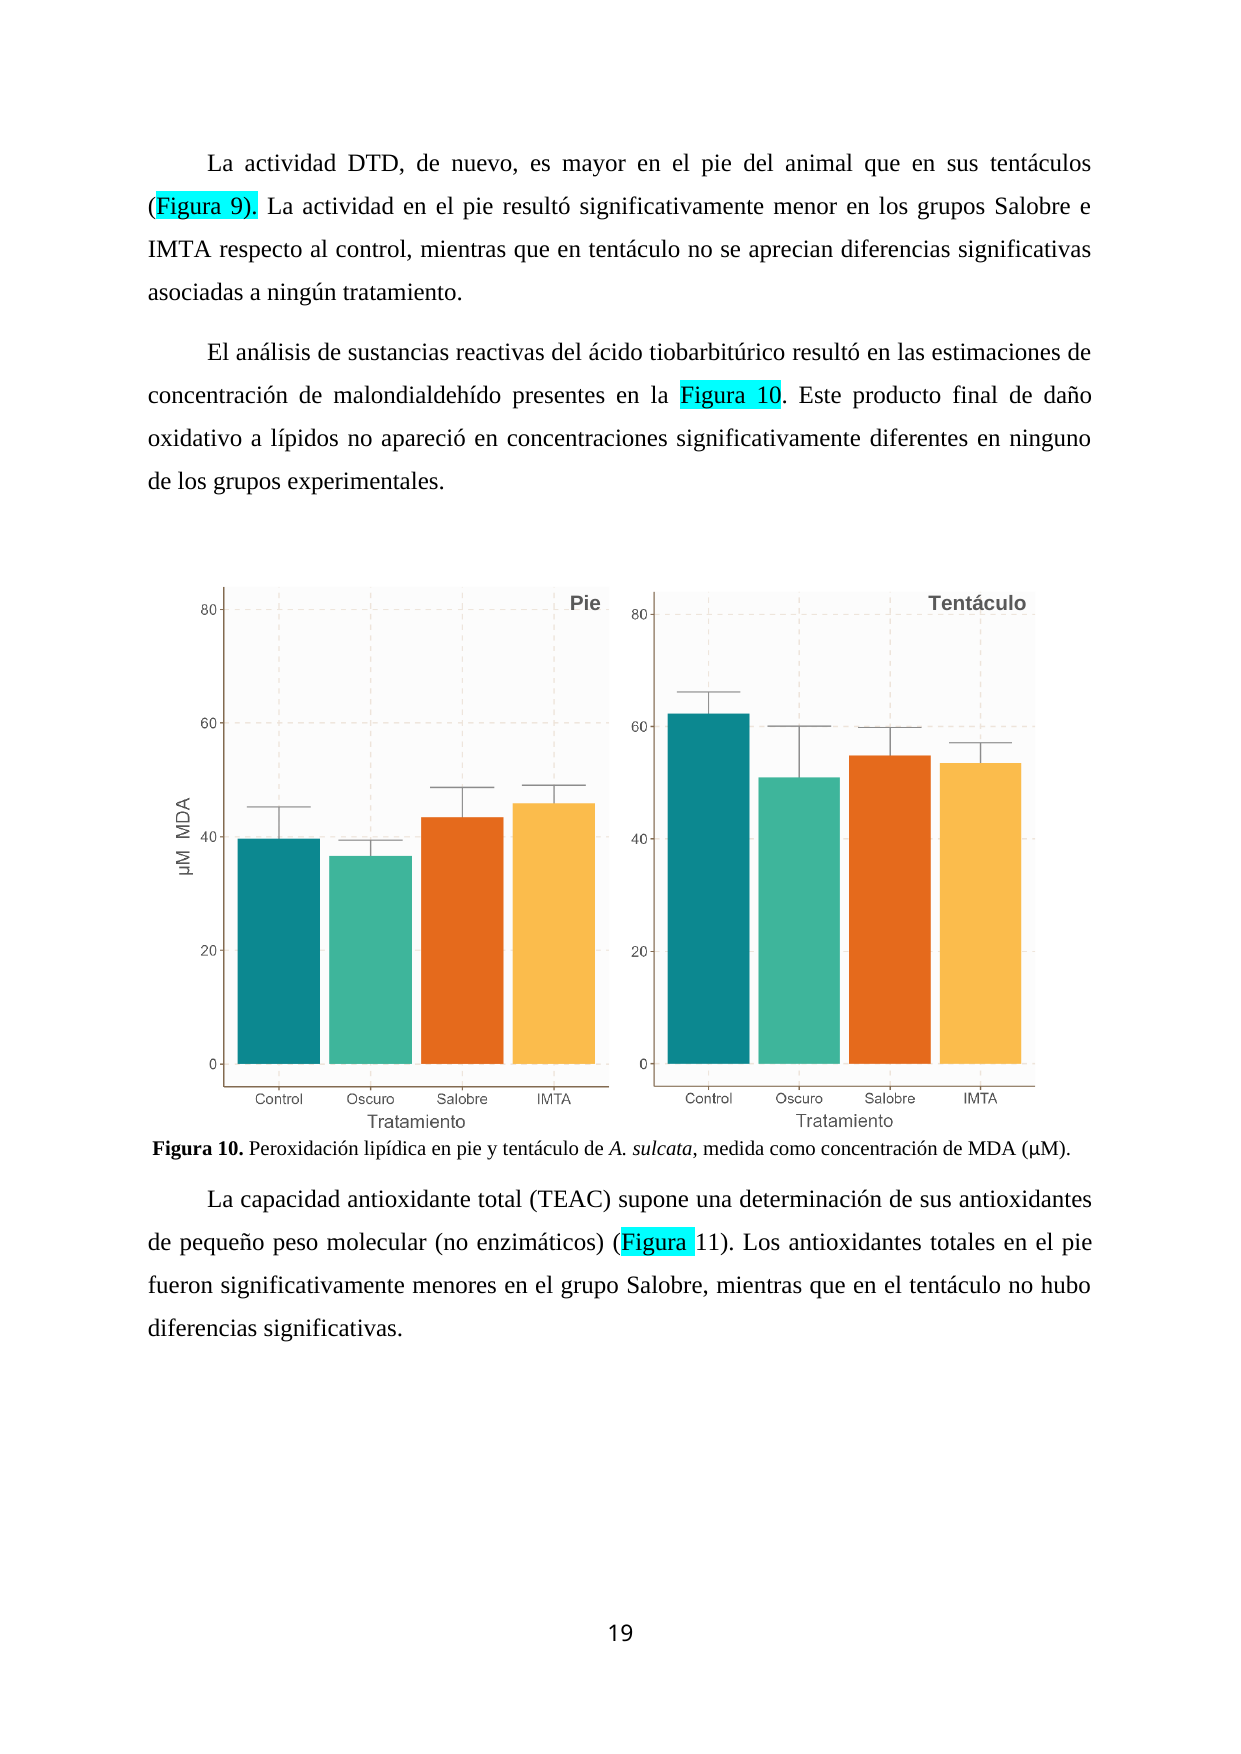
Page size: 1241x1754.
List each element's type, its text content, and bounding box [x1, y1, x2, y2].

text El análisis de sustancias reactivas del ácido tiobarbitúrico resultó en las estimaciones de concentración de malondialdehído presentes en la Figura 10. Este producto final de daño oxidativo a lípidos no apareció en concentraciones significativamente diferentes en ninguno de los grupos experimentales. [148, 337, 1092, 495]
text La capacidad antioxidante total (TEAC) supone una determinación de sus antioxidantes de pequeño peso molecular (no enzimáticos) (Figura 11). Los antioxidantes totales en el pie fueron significativamente menores en el grupo Salobre, mientras que en el tentáculo no hubo diferencias significativas. [148, 1184, 1092, 1342]
picture [625, 584, 1042, 1135]
picture [168, 579, 616, 1135]
text La actividad DTD, de nuevo, es mayor en el pie del animal que en sus tentáculos (Figura 9). La actividad en el pie resultó significativamente menor en los grupos Salobre e IMTA respecto al control, mientras que en tentáculo no se aprecian diferencias significativas asociadas a ningún tratamiento. [148, 148, 1092, 306]
